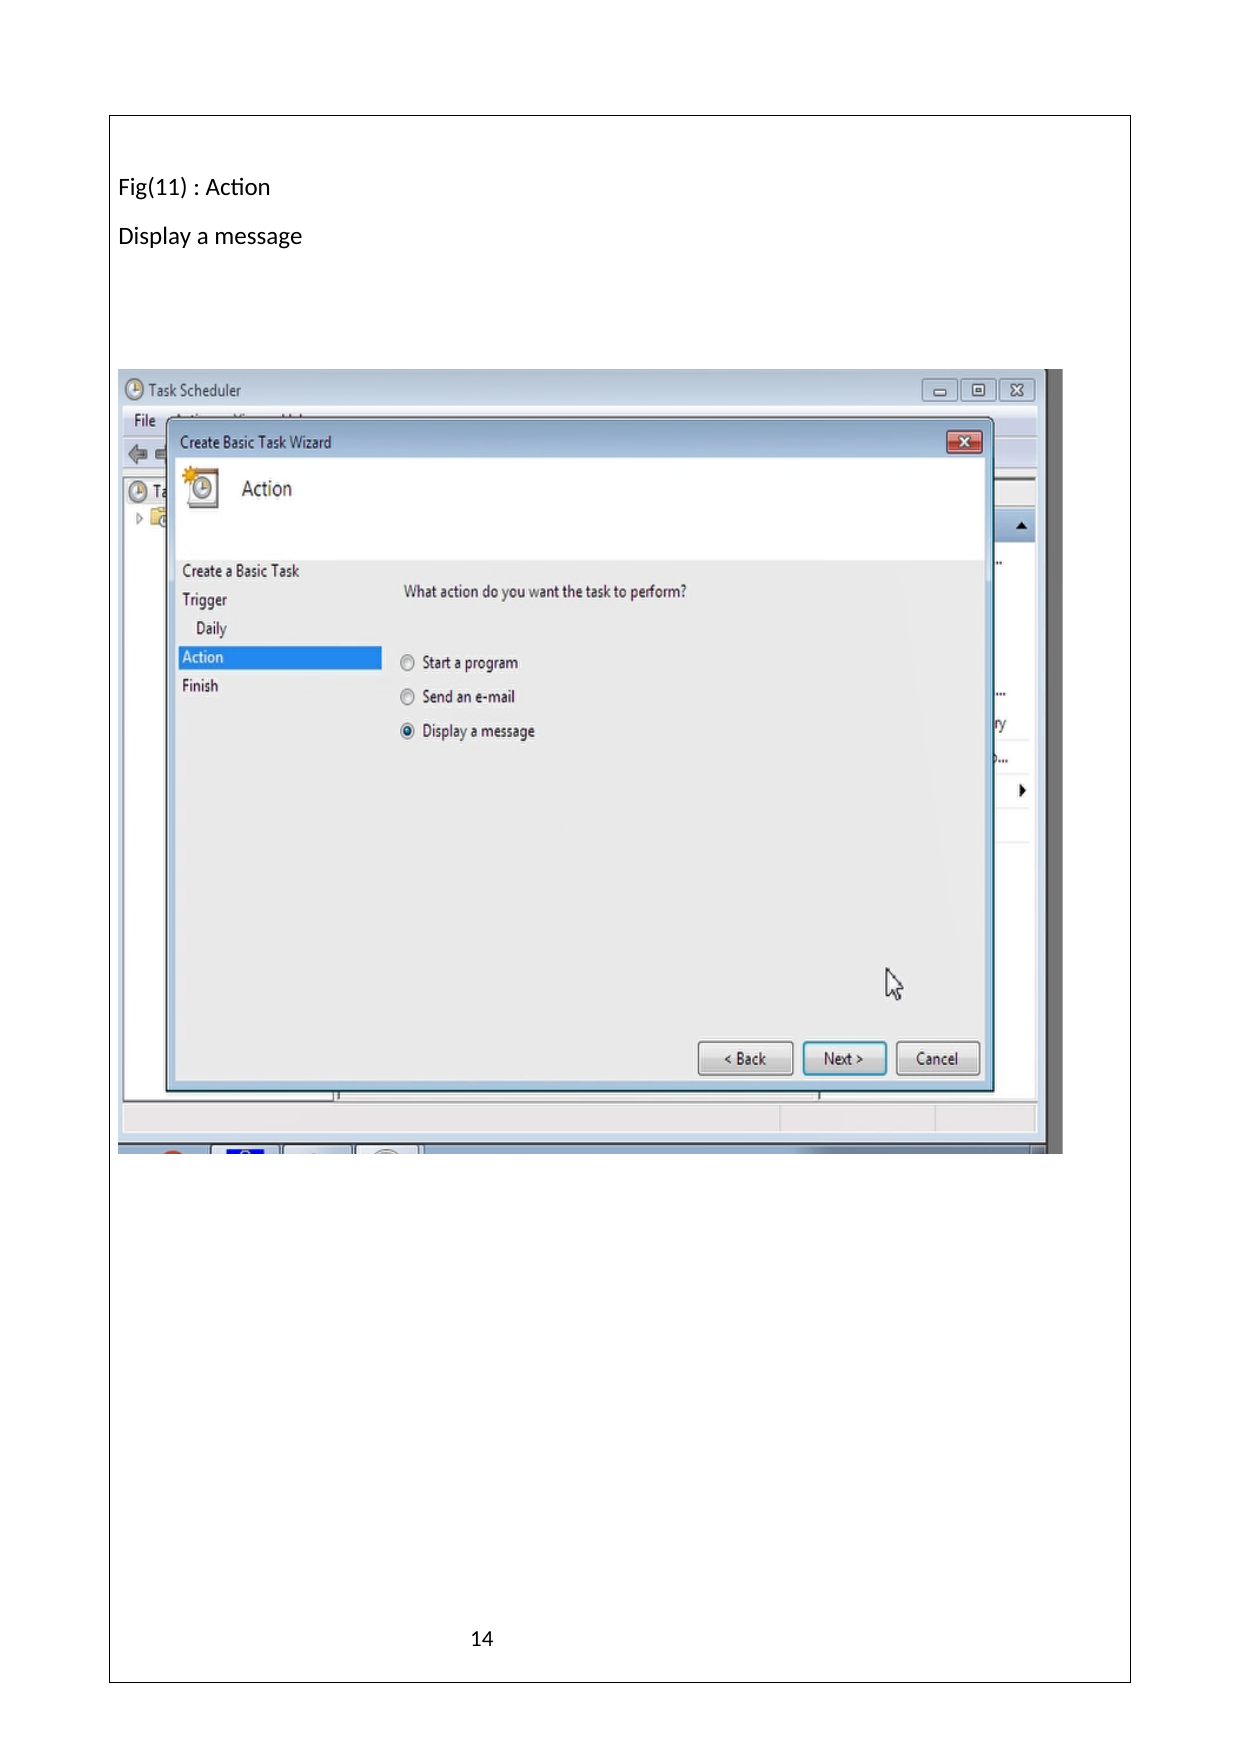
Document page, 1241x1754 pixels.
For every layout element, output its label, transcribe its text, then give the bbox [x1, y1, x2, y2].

text Display a message [118, 221, 1122, 251]
text Fig(11) : Action [118, 171, 1122, 201]
picture [118, 369, 1063, 1154]
